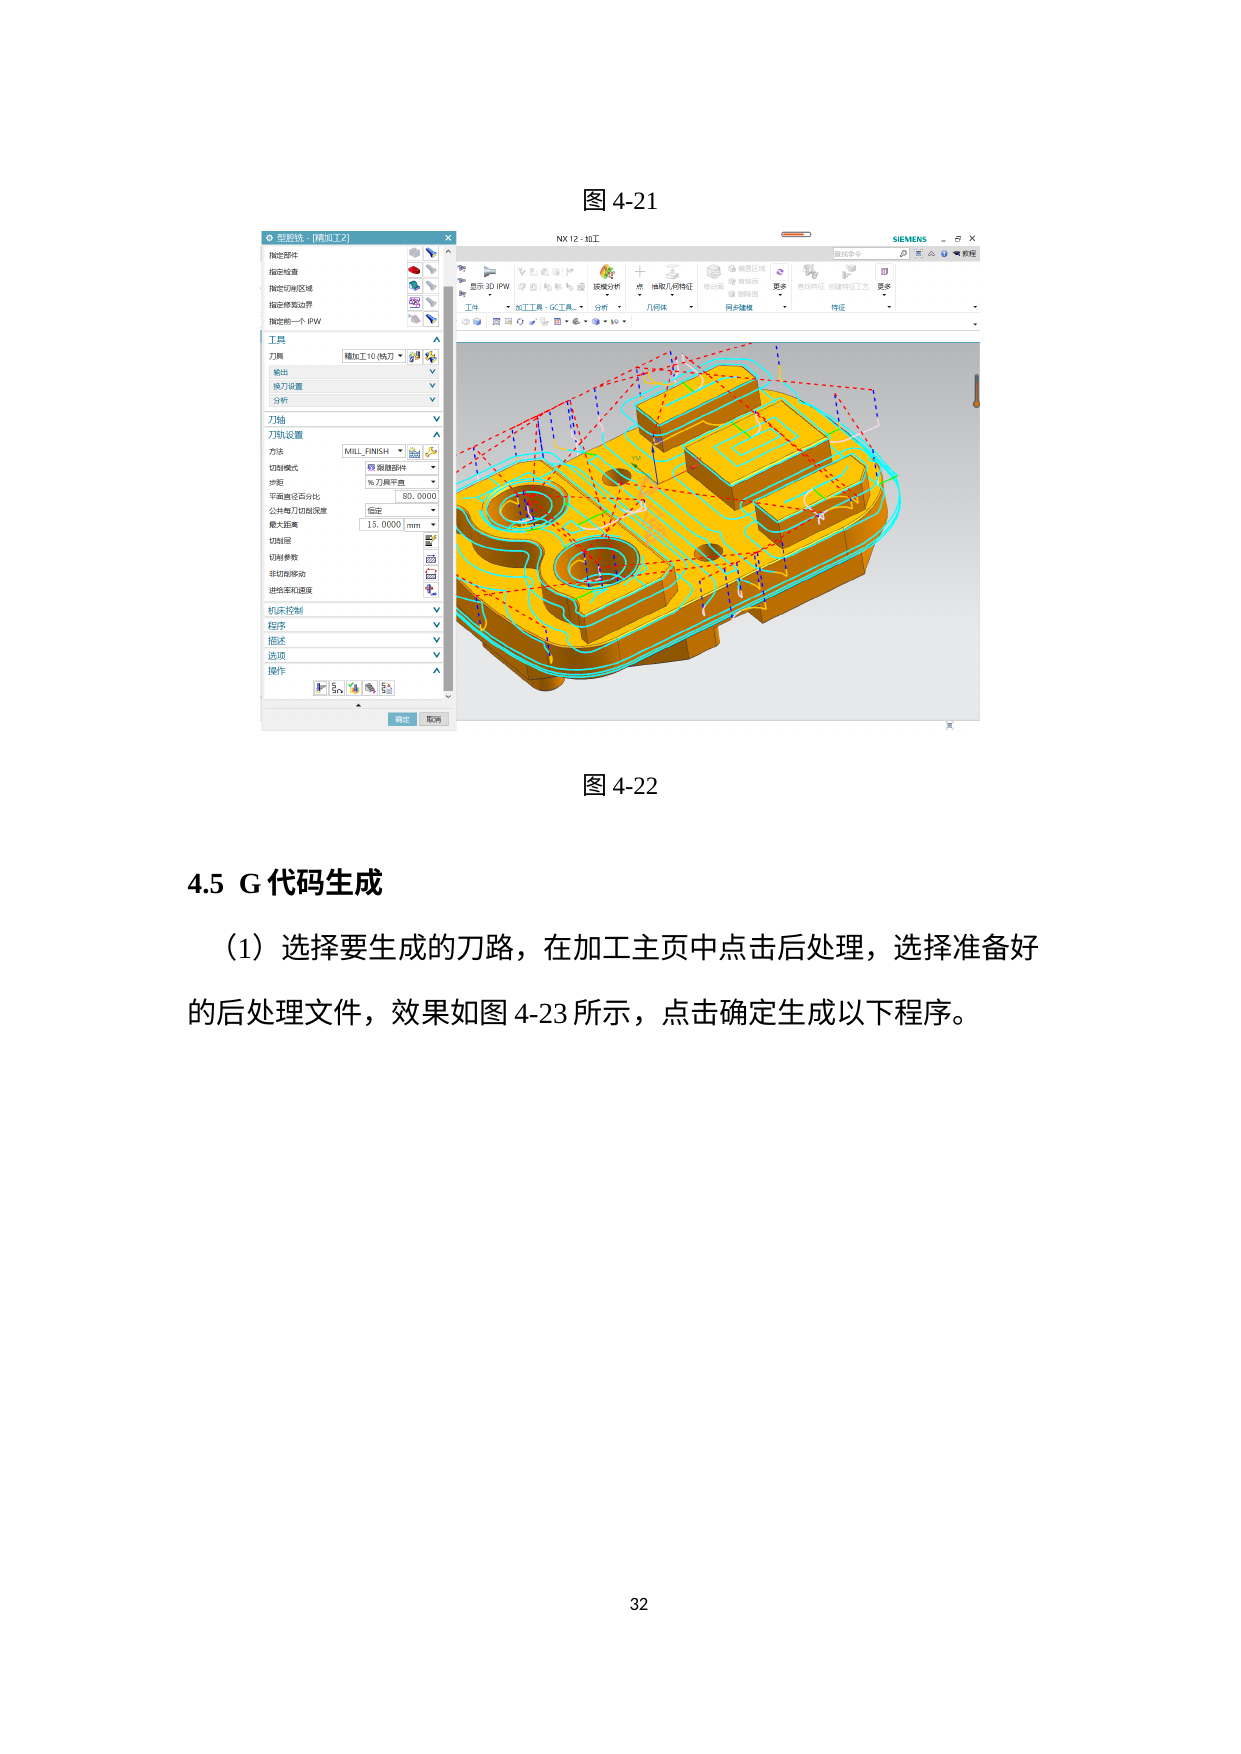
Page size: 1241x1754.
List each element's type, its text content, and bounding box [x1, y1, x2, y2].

text 图4-21 [187, 166, 1053, 231]
text （1）选择要生成的刀路，在加工主页中点击后处理，选择准备好的后处理文件，效果如图4-23所示，点击确定生成以下程序。 [187, 914, 1053, 1044]
subtitle 4.5 G代码生成 [187, 849, 1053, 914]
text 图4-22 [187, 751, 1053, 816]
picture [260, 231, 980, 731]
